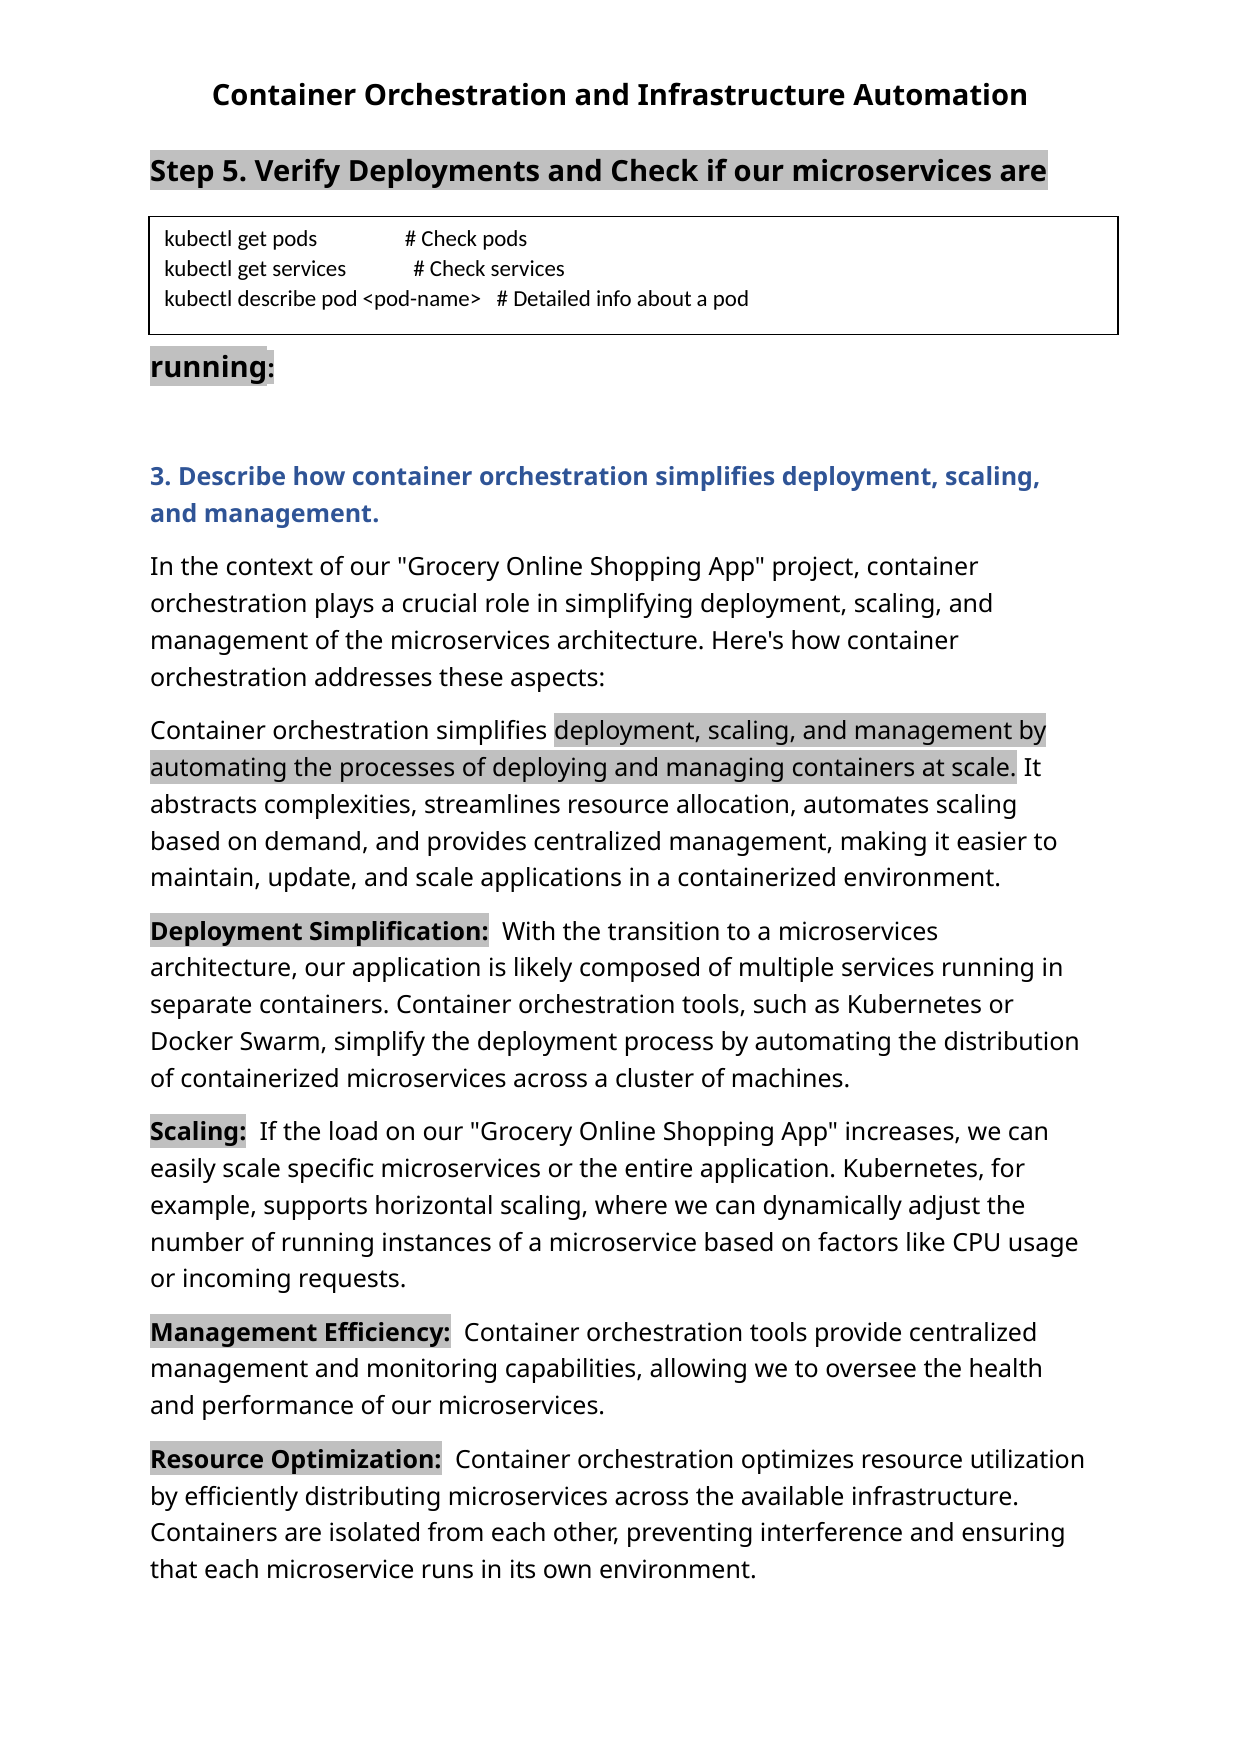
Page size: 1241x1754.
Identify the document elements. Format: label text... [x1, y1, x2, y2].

text 3. Describe how container orchestration simplifies deployment, scaling, and management. [150, 459, 1090, 530]
text Scaling: If the load on our "Grocery Online Shopping App" increases, we can easily scale specific microservices or the entire application. Kubernetes, for example, supports horizontal scaling, where we can dynamically adjust the number of running instances of a microservice based on factors like CPU usage or incoming requests. [150, 1114, 1090, 1295]
text Deployment Simplification: With the transition to a microservices architecture, our application is likely composed of multiple services running in separate containers. Container orchestration tools, such as Kubernetes or Docker Swarm, simplify the deployment process by automating the distribution of containerized microservices across a cluster of machines. [150, 913, 1090, 1094]
text Step 5. Verify Deployments and Check if our microservices are running: [150, 150, 1090, 216]
text Container orchestration simplifies deployment, scaling, and management by automating the processes of deploying and managing containers at scale. It abstracts complexities, streamlines resource allocation, automates scaling based on demand, and provides centralized management, making it easier to maintain, update, and scale applications in a containerized environment. [150, 713, 1090, 894]
text Step 5. Verify Deployments and Check if our microservices are running: [150, 335, 1090, 386]
text Management Efficiency: Container orchestration tools provide centralized management and monitoring capabilities, allowing we to oversee the health and performance of our microservices. [150, 1314, 1090, 1422]
text In the context of our "Grocery Online Shopping App" project, container orchestration plays a crucial role in simplifying deployment, scaling, and management of the microservices architecture. Here's how container orchestration addresses these aspects: [150, 549, 1090, 693]
text Resource Optimization: Container orchestration optimizes resource utilization by efficiently distributing microservices across the available infrastructure. Containers are isolated from each other, preventing interference and ensuring that each microservice runs in its own environment. [150, 1441, 1090, 1586]
